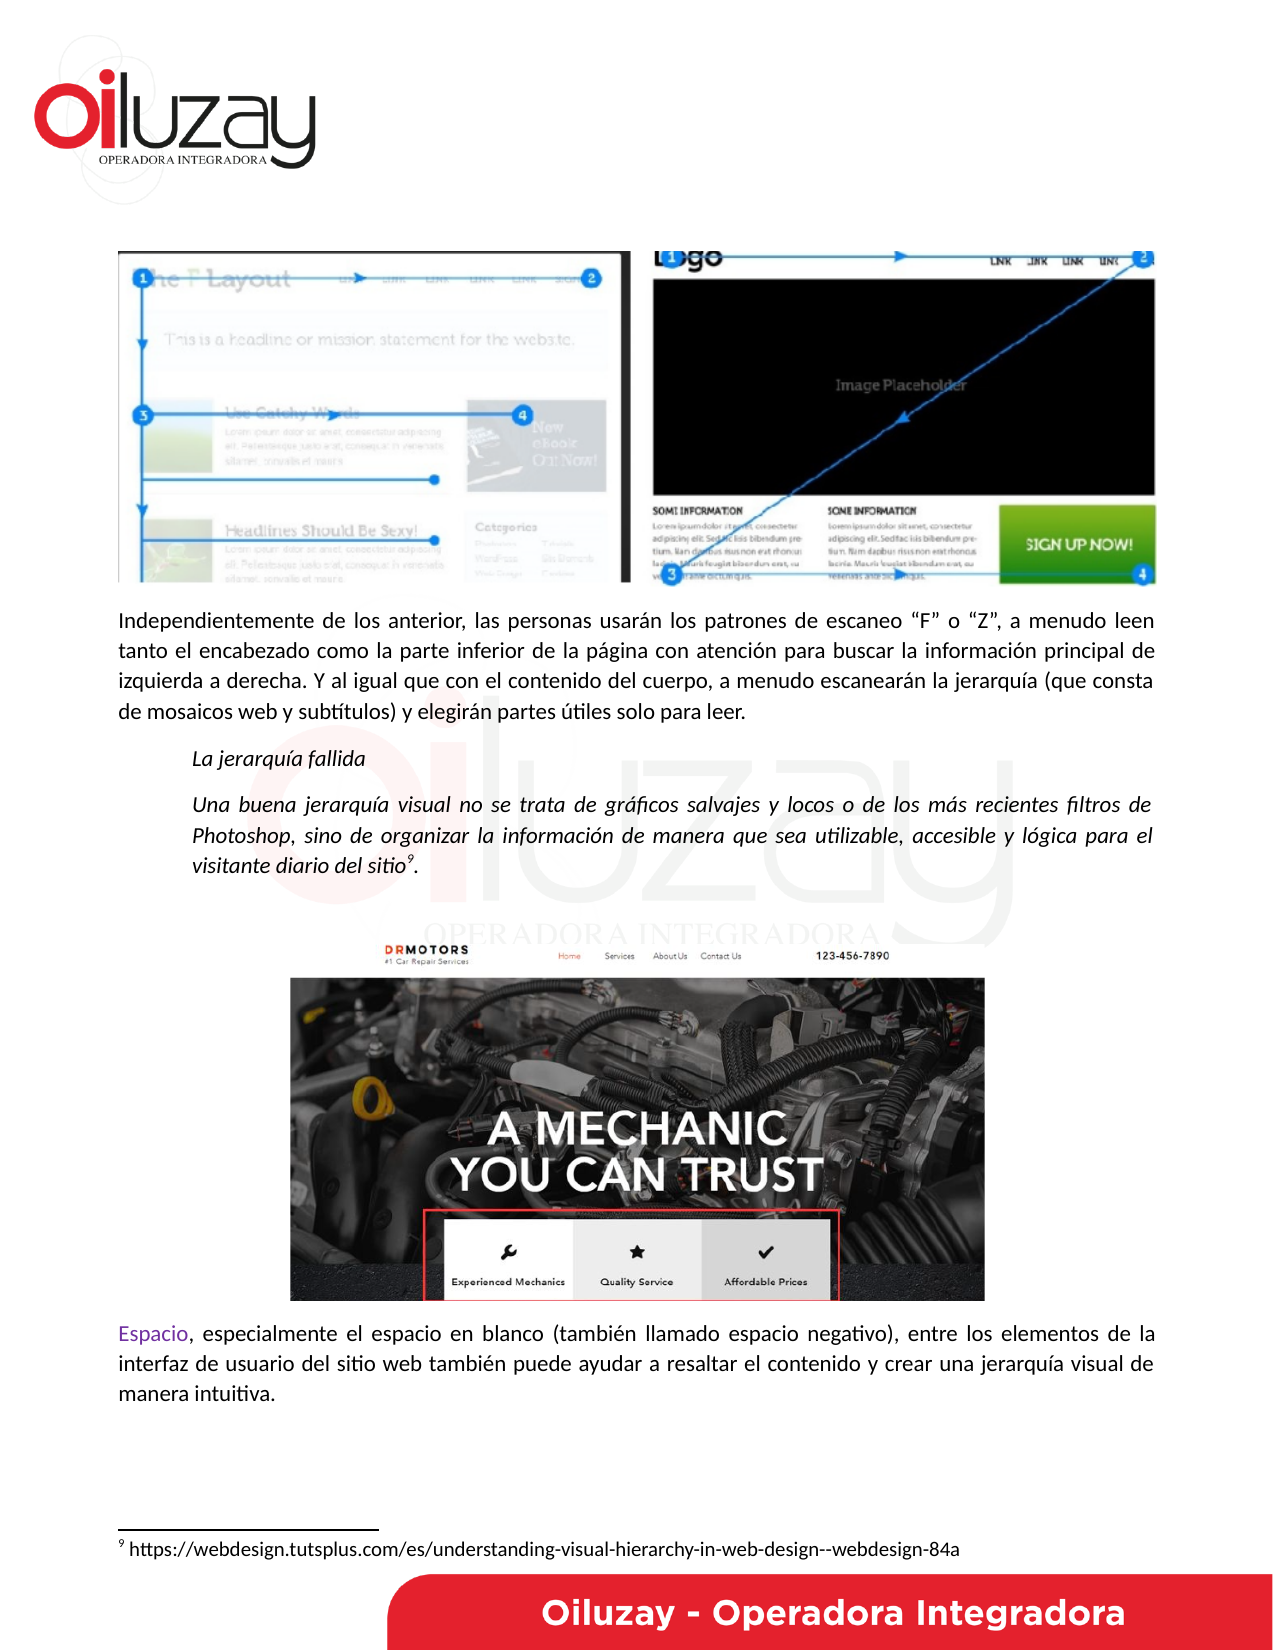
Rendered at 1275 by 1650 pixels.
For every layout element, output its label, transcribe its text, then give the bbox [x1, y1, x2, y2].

text Independientemente de los anterior, las personas usarán los patrones de escaneo “F” o “Z”, a menudo leen tanto el encabezado como la parte inferior de la página con atención para buscar la información principal de izquierda a derecha. Y al igual que con el contenido del cuerpo, a menudo escanearán la jerarquía (que consta de mosaicos web y subtítulos) y elegirán partes útiles solo para leer. [118, 606, 1157, 725]
text Espacio, especialmente el espacio en blanco (también llamado espacio negativo), entre los elementos de la interfaz de usuario del sitio web también puede ayudar a resaltar el contenido y crear una jerarquía visual de manera intuitiva. [118, 1319, 1157, 1408]
picture [0, 0, 1273, 1650]
text La jerarquía fallida [192, 744, 1157, 772]
text Una buena jerarquía visual no se trata de gráficos salvajes y locos o de los más recientes filtros de Photoshop, sino de organizar la información de manera que sea utilizable, accesible y lógica para el visitante diario del sitio. [192, 791, 1157, 879]
